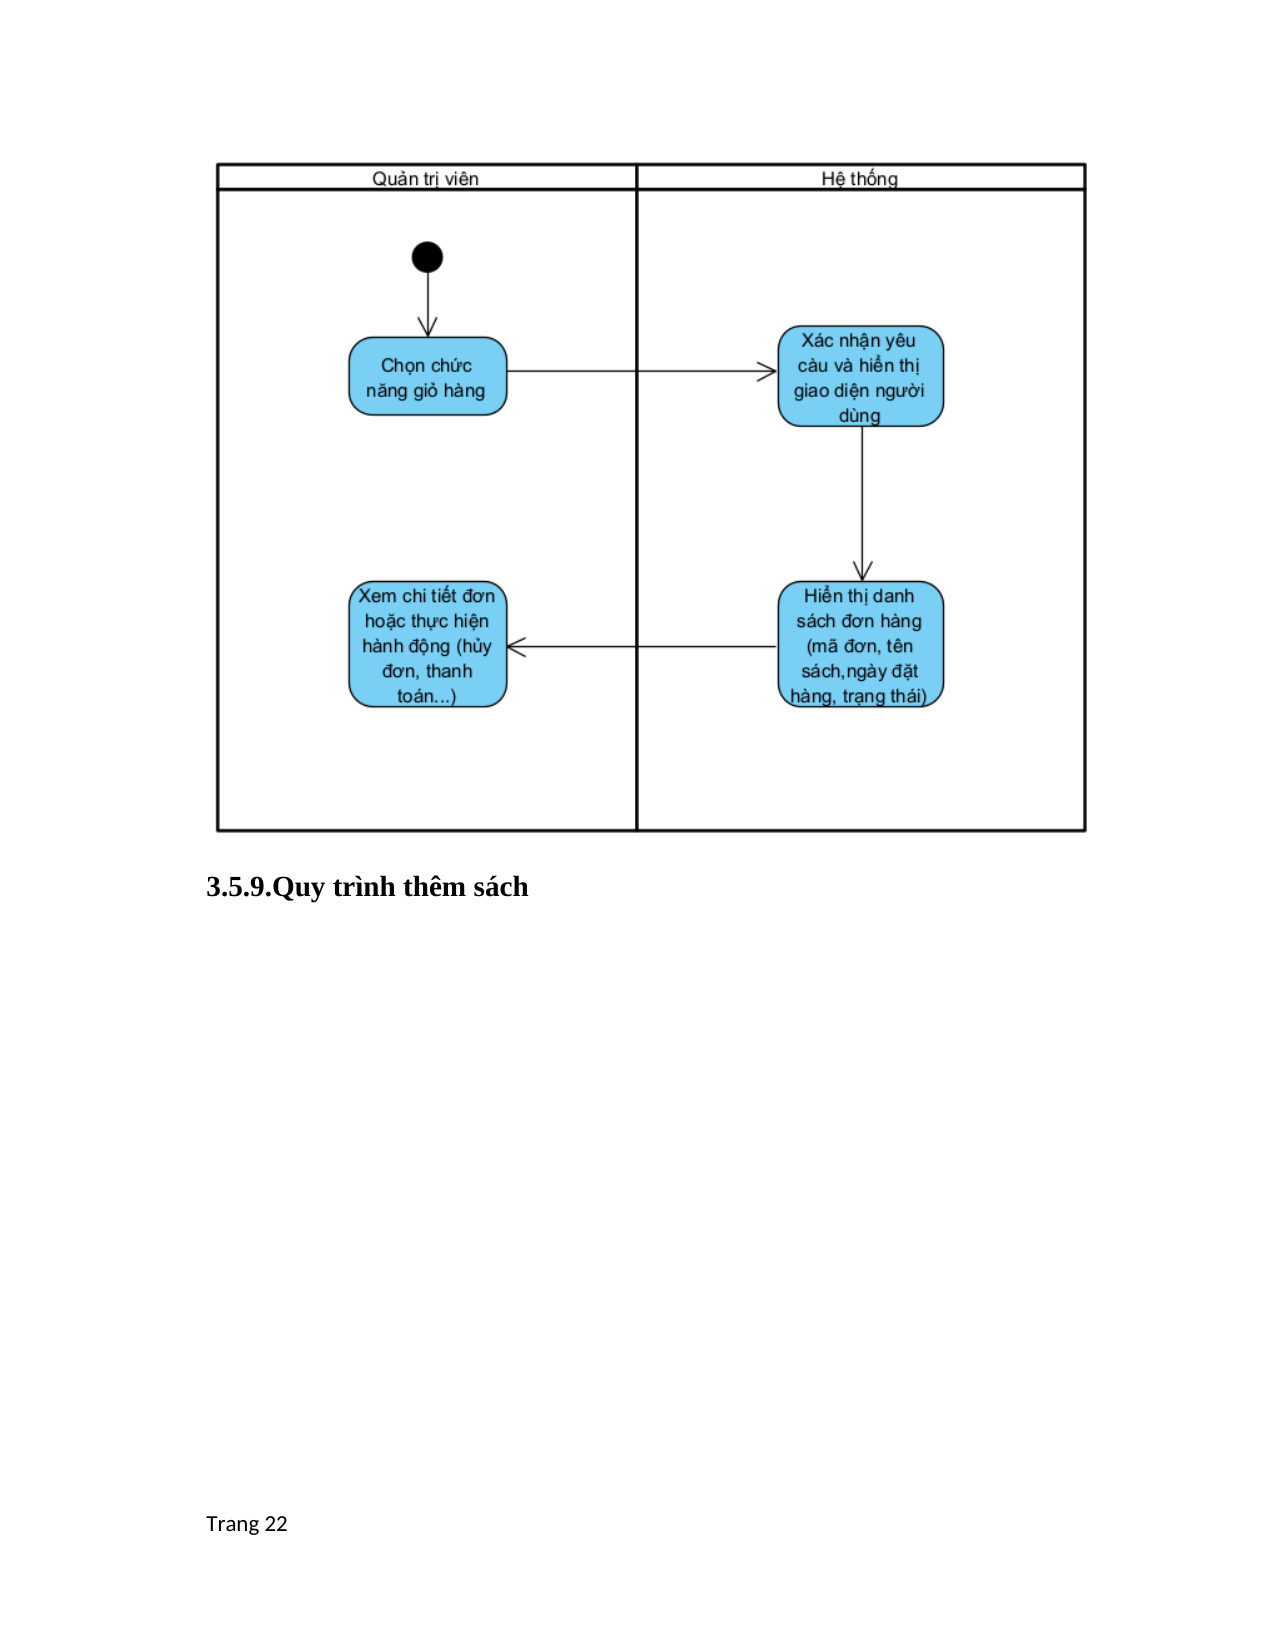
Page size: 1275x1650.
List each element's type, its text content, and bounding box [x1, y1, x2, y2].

picture [206, 150, 1107, 849]
subtitle 3.5.9.Quy trình thêm sách [206, 876, 1187, 901]
